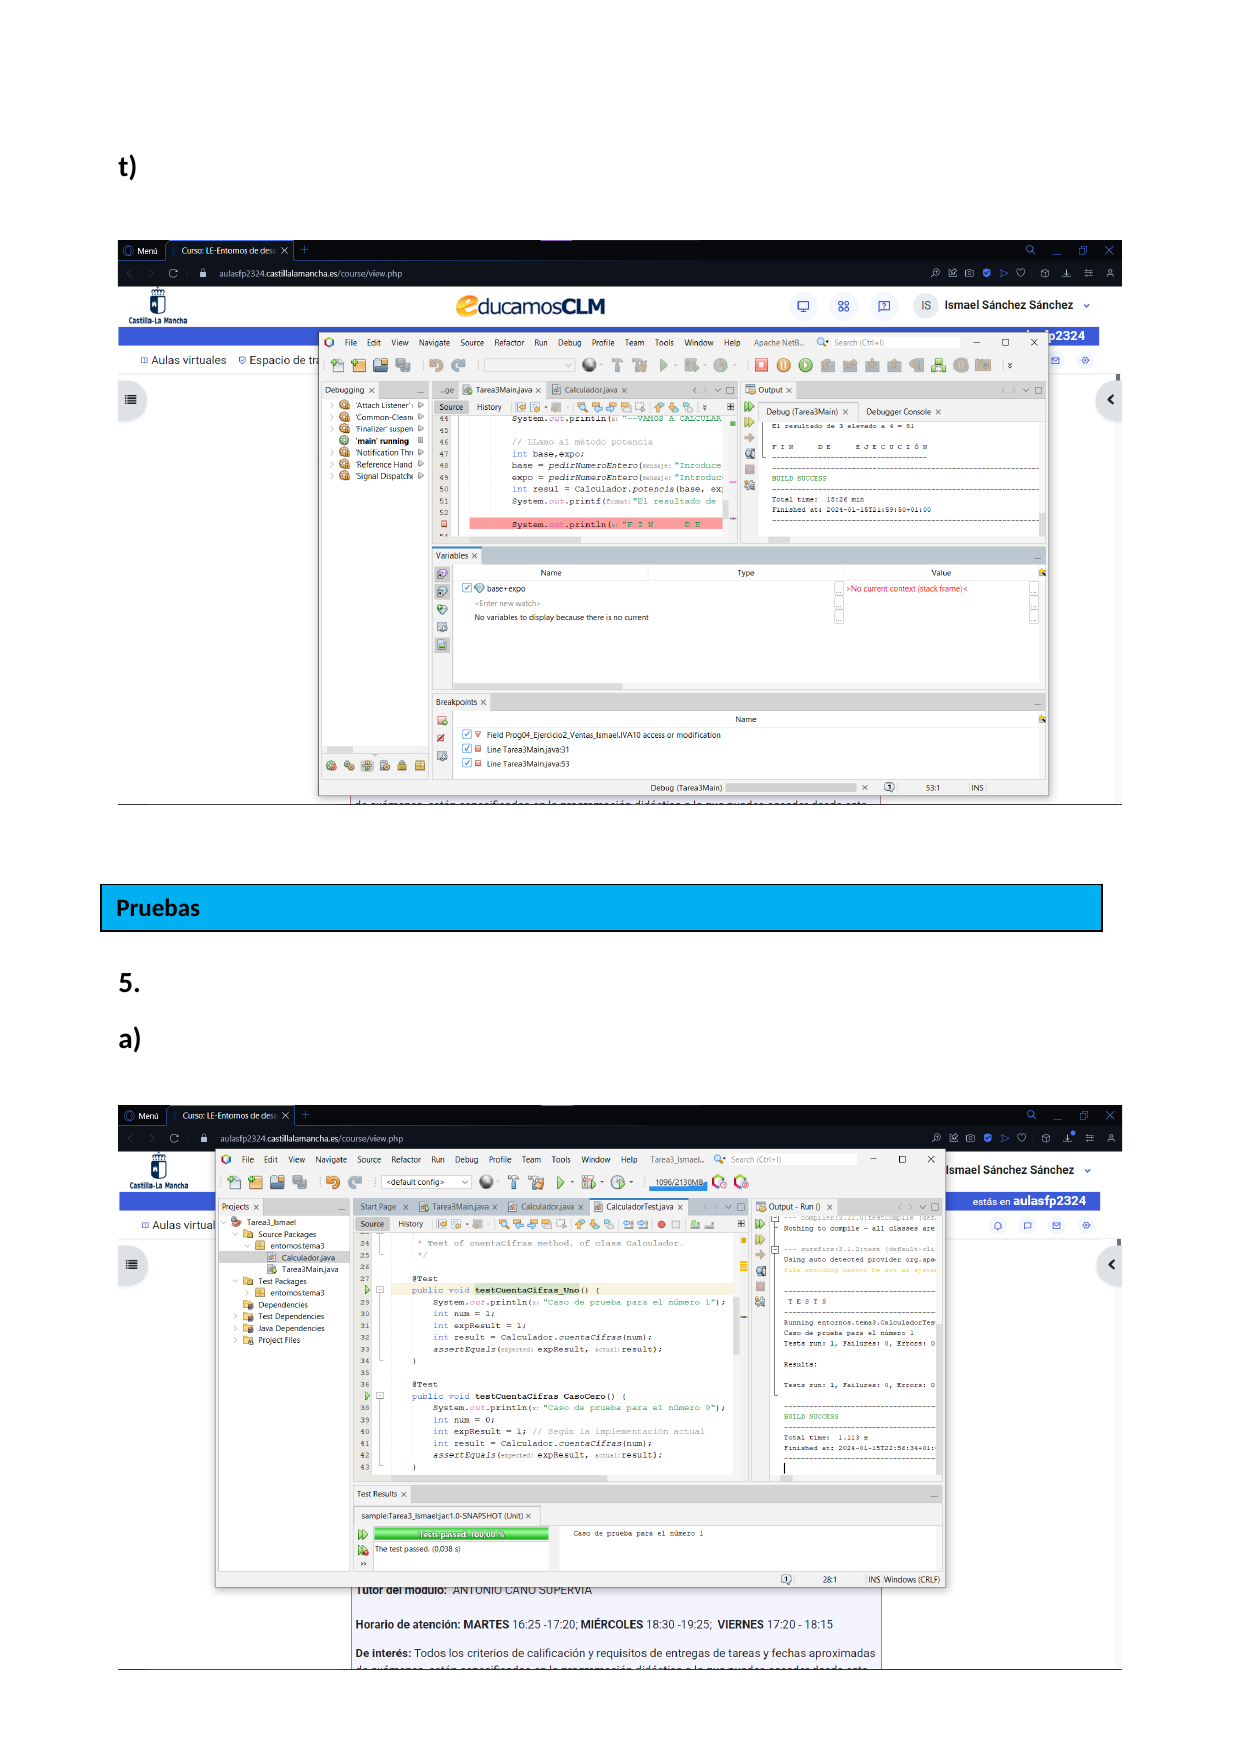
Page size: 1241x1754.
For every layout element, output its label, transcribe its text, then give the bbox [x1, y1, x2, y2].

picture [117, 240, 1122, 805]
text 5. [118, 864, 1122, 1000]
picture [118, 1105, 1123, 1670]
text t) [118, 148, 1122, 183]
text a) [118, 1020, 1122, 1055]
